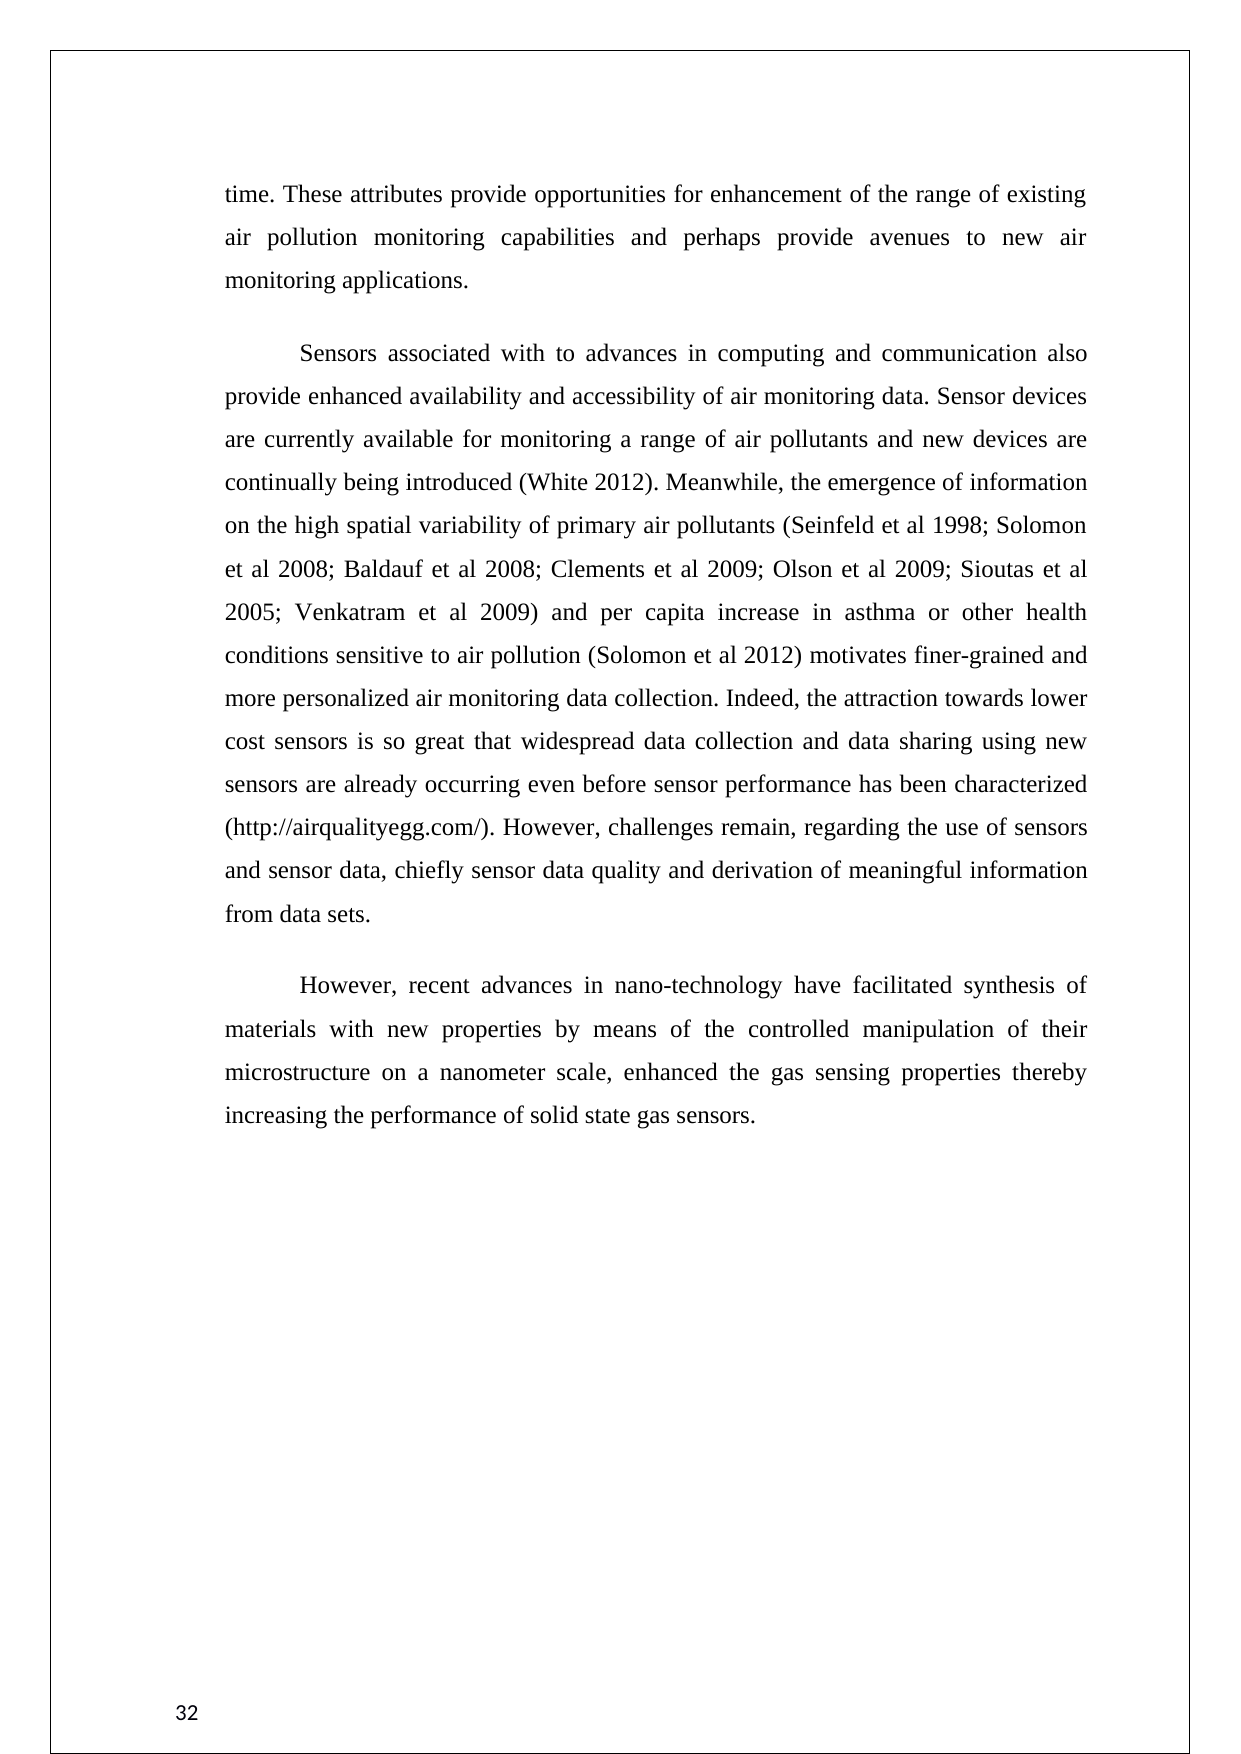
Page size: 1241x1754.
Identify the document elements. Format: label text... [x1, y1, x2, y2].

text However, recent advances in nano-technology have facilitated synthesis of materials with new properties by means of the controlled manipulation of their microstructure on a nanometer scale, enhanced the gas sensing properties thereby increasing the performance of solid state gas sensors. [224, 971, 1088, 1129]
text time. These attributes provide opportunities for enhancement of the range of existing air pollution monitoring capabilities and perhaps provide avenues to new air monitoring applications. [224, 179, 1087, 294]
text Sensors associated with to advances in computing and communication also provide enhanced availability and accessibility of air monitoring data. Sensor devices are currently available for monitoring a range of air pollutants and new devices are continually being introduced (White 2012). Meanwhile, the emergence of information on the high spatial variability of primary air pollutants (Seinfeld et al 1998; Solomon et al 2008; Baldauf et al 2008; Clements et al 2009; Olson et al 2009; Sioutas et al 2005; Venkatram et al 2009) and per capita increase in asthma or other health conditions sensitive to air pollution (Solomon et al 2012) motivates finer-grained and more personalized air monitoring data collection. Indeed, the attraction towards lower cost sensors is so great that widespread data collection and data sharing using new sensors are already occurring even before sensor performance has been characterized (http://airqualityegg.com/). However, challenges remain, regarding the use of sensors and sensor data, chiefly sensor data quality and derivation of meaningful information from data sets. [224, 338, 1088, 927]
